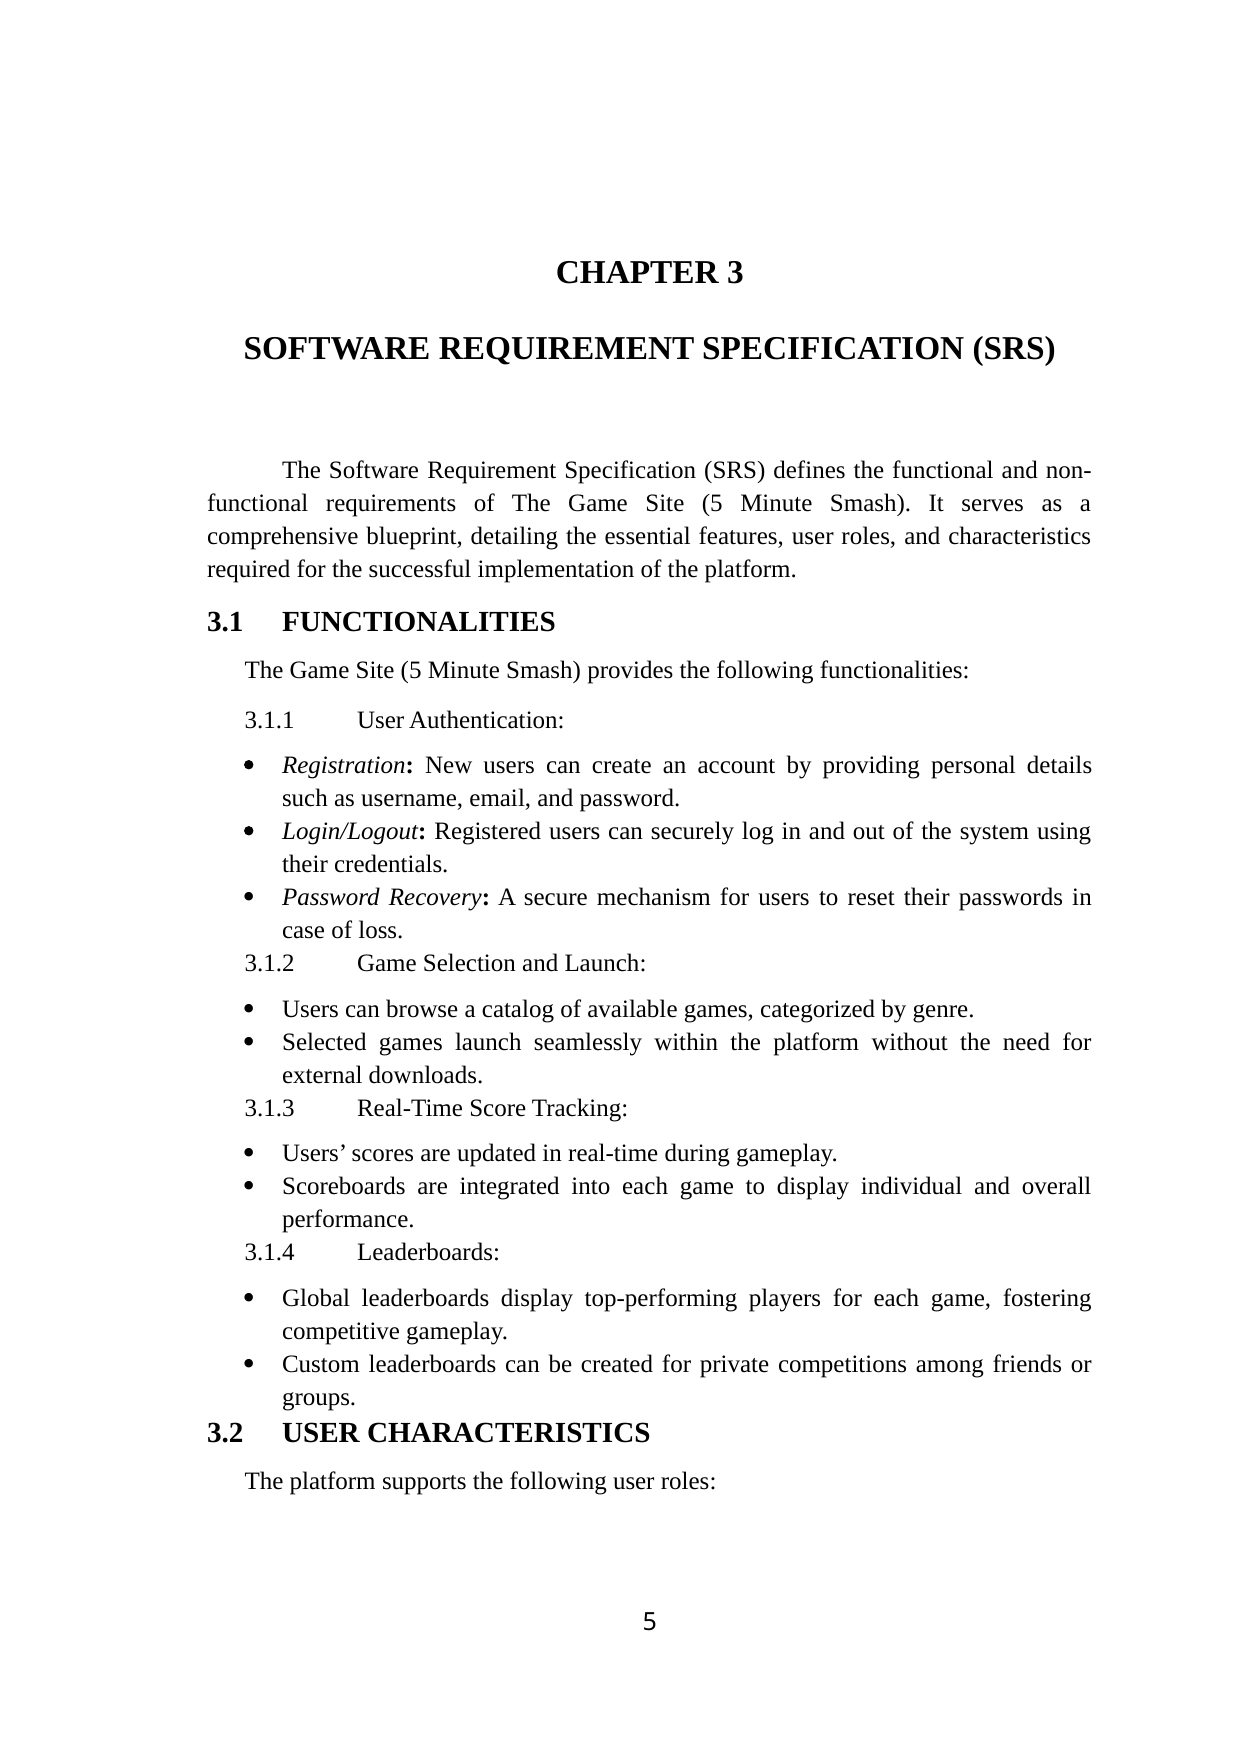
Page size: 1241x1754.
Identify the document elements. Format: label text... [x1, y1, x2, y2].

text The Software Requirement Specification (SRS) defines the functional and non-functional requirements of The Game Site (5 Minute Smash). It serves as a comprehensive blueprint, detailing the essential features, user roles, and characteristics required for the successful implementation of the platform. [207, 455, 1092, 583]
text The Game Site (5 Minute Smash) provides the following functionalities: [207, 655, 1092, 684]
list Custom leaderboards can be created for private competitions among friends or groups. [244, 1349, 1092, 1411]
subtitle Leaderboards: [244, 1237, 1092, 1266]
list Password Recovery: A secure mechanism for users to reset their passwords in case of loss. [244, 882, 1092, 944]
list Users’ scores are updated in real-time during gameplay. [244, 1138, 1092, 1167]
subtitle 3.2 User Characteristics [207, 1415, 1092, 1449]
text The platform supports the following user roles: [207, 1466, 1092, 1495]
list Users can browse a catalog of available games, categorized by genre. [244, 994, 1092, 1023]
list Selected games launch seamlessly within the platform without the need for external downloads. [244, 1027, 1092, 1089]
subtitle User Authentication: [244, 705, 1092, 733]
list Login/Logout: Registered users can securely log in and out of the system using their credentials. [244, 816, 1092, 878]
list Registration: New users can create an account by providing personal details such as username, email, and password. [244, 750, 1092, 812]
subtitle 3.1 Functionalities [207, 604, 1092, 637]
list Scoreboards are integrated into each game to display individual and overall performance. [244, 1171, 1092, 1233]
subtitle Game Selection and Launch: [244, 948, 1092, 977]
list Global leaderboards display top-performing players for each game, fostering competitive gameplay. [244, 1283, 1092, 1345]
subtitle CHAPTER 3 SOFTWARE REQUIREMENT SPECIFICATION (SRS) [207, 252, 1092, 367]
subtitle Real-Time Score Tracking: [244, 1093, 1092, 1122]
